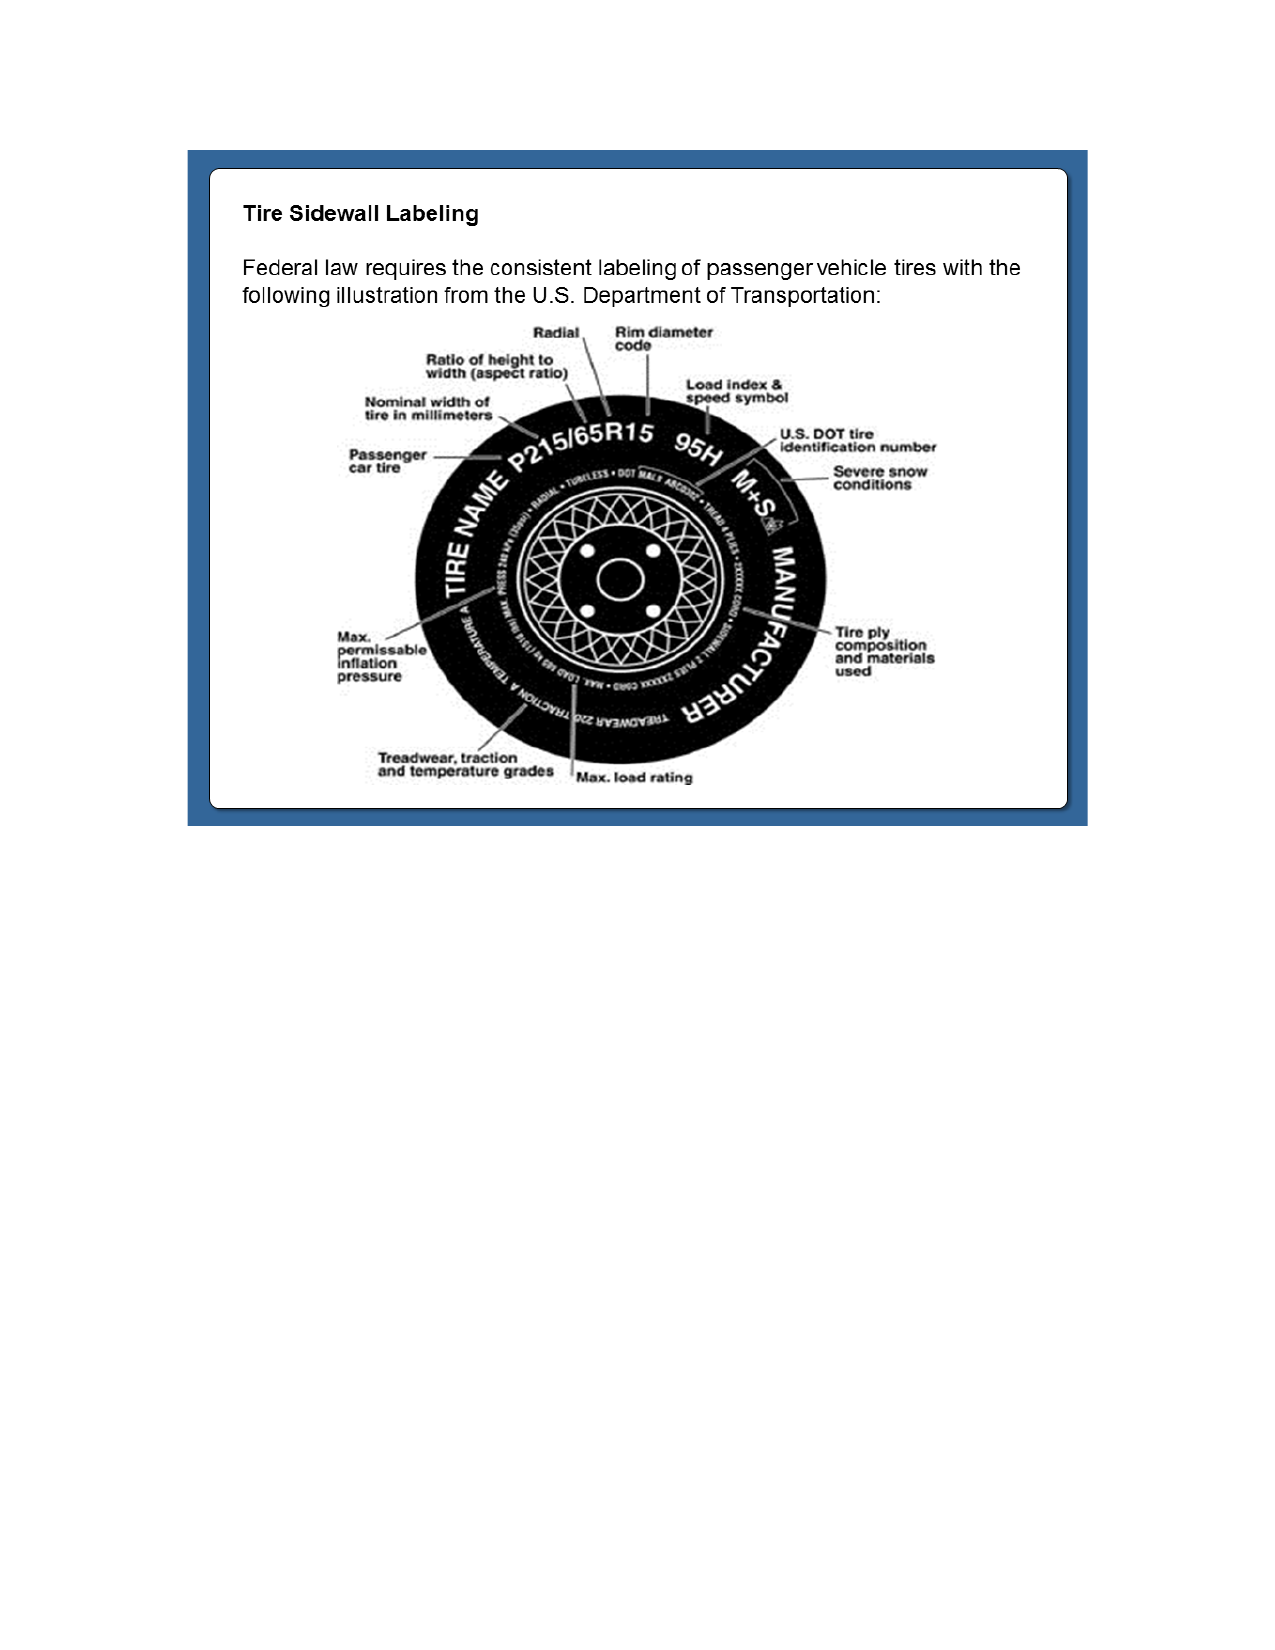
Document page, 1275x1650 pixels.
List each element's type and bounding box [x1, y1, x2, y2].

picture [187, 150, 1088, 826]
